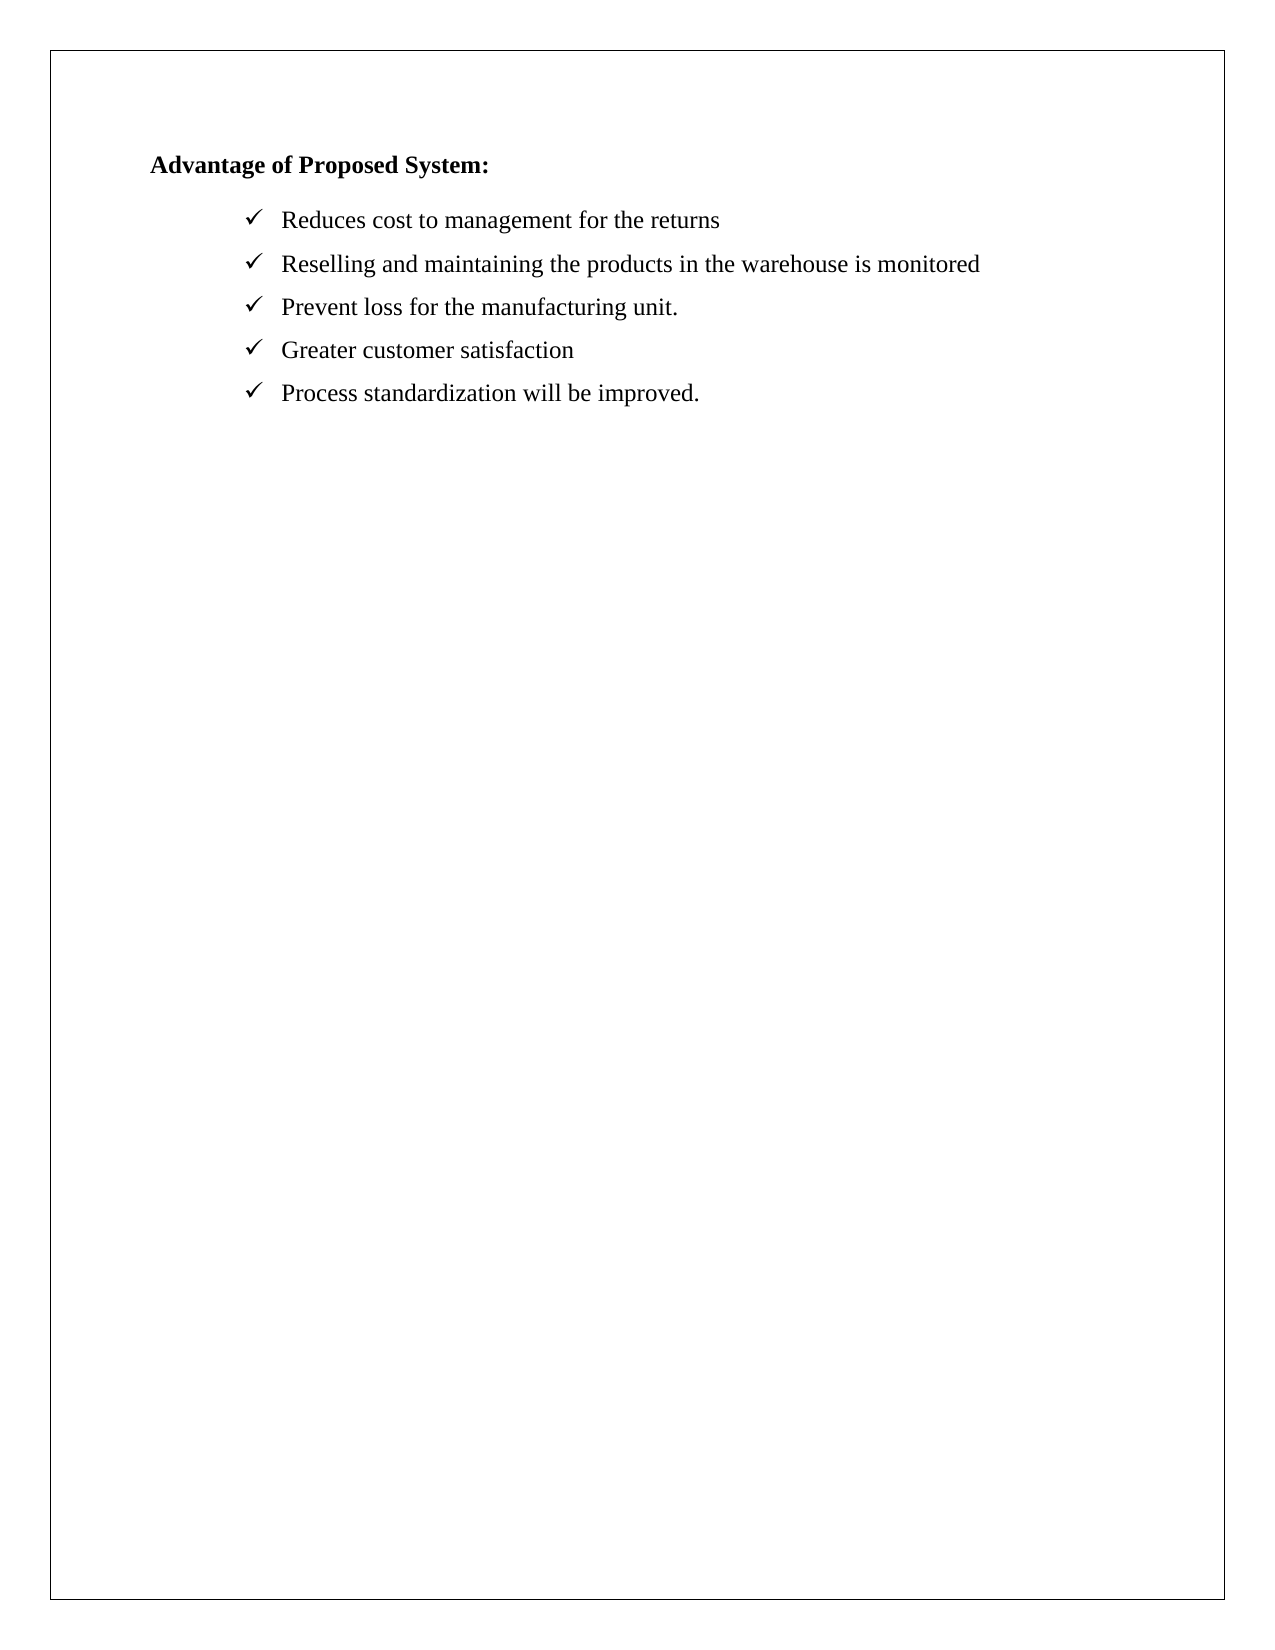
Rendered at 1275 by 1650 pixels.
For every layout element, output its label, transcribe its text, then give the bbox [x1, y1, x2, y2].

list Prevent loss for the manufacturing unit. [244, 292, 1125, 321]
text Advantage of Proposed System: [150, 150, 1125, 179]
list Reduces cost to management for the returns [244, 206, 1125, 234]
list Reselling and maintaining the products in the warehouse is monitored [244, 249, 1125, 277]
list Greater customer satisfaction [244, 335, 1125, 364]
list Process standardization will be improved. [244, 378, 1125, 407]
